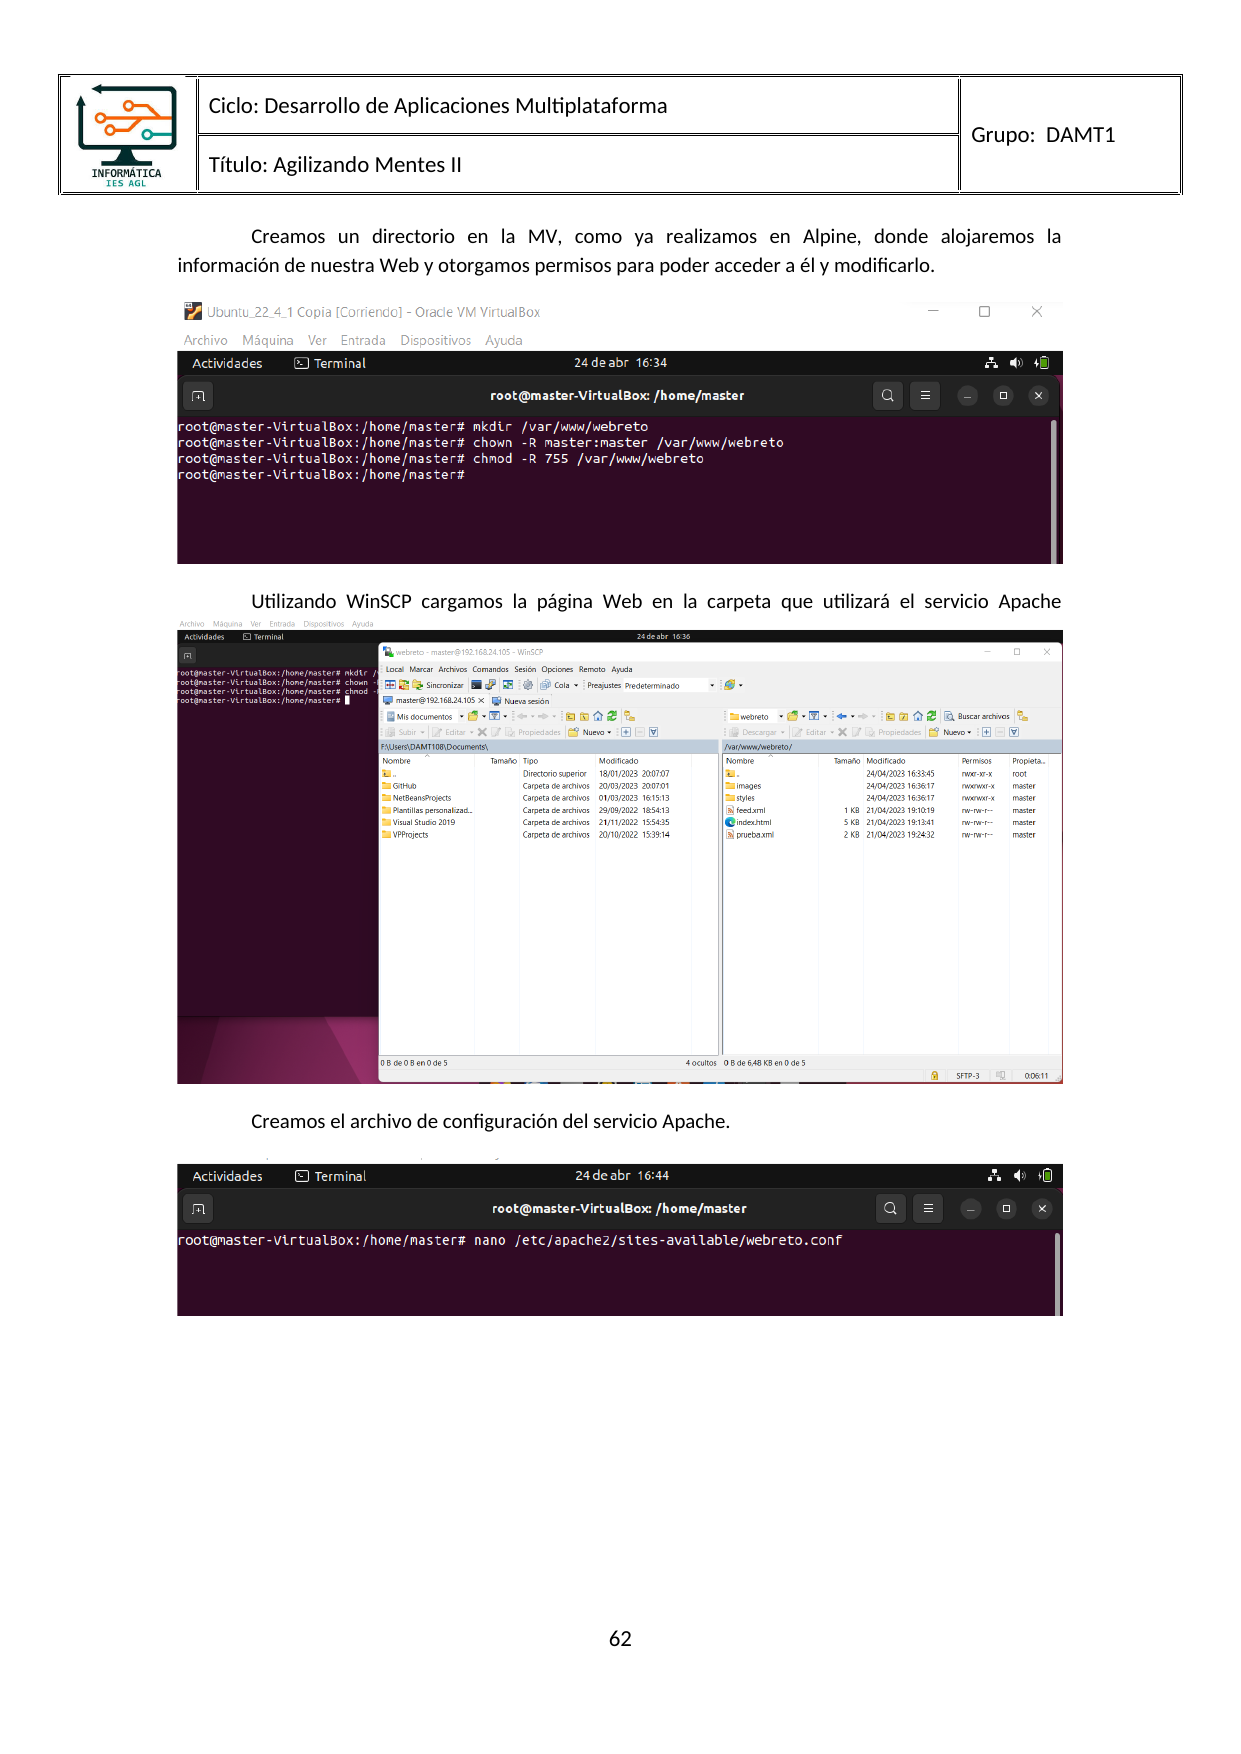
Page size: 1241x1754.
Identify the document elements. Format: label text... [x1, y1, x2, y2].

picture [177, 1158, 1063, 1316]
text Creamos el archivo de configuración del servicio Apache. [177, 1109, 1063, 1134]
text Creamos un directorio en la MV, como ya realizamos en Alpine, donde alojaremos la información de nuestra Web y otorgamos permisos para poder acceder a él y modificarlo. [177, 223, 1063, 278]
picture [177, 618, 1063, 1084]
text Utilizando WinSCP cargamos la página Web en la carpeta que utilizará el servicio Apache [177, 588, 1063, 618]
picture [177, 302, 1063, 564]
picture [70, 76, 186, 192]
